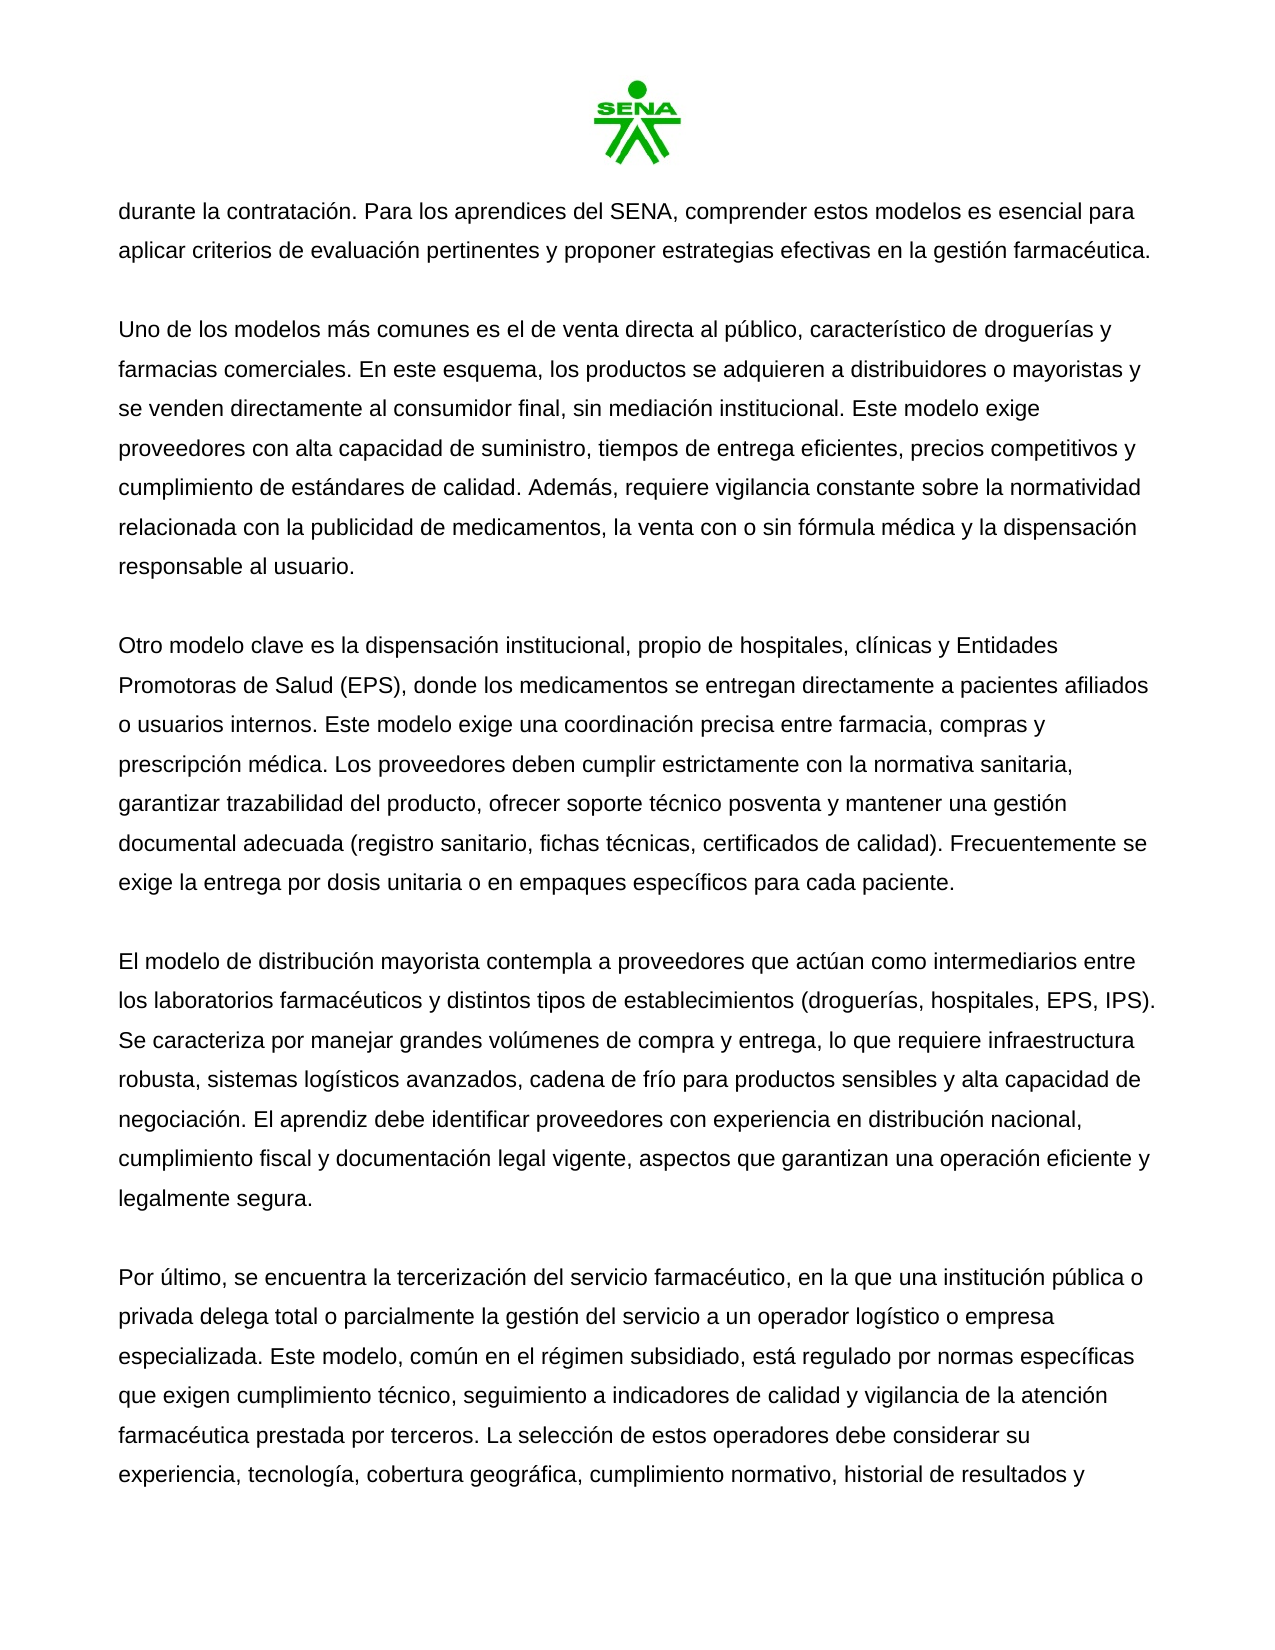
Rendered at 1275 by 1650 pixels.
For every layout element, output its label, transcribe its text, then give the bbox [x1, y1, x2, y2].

text El modelo de distribución mayorista contempla a proveedores que actúan como intermediarios entre los laboratorios farmacéuticos y distintos tipos de establecimientos (droguerías, hospitales, EPS, IPS). Se caracteriza por manejar grandes volúmenes de compra y entrega, lo que requiere infraestructura robusta, sistemas logísticos avanzados, cadena de frío para productos sensibles y alta capacidad de negociación. El aprendiz debe identificar proveedores con experiencia en distribución nacional, cumplimiento fiscal y documentación legal vigente, aspectos que garantizan una operación eficiente y legalmente segura. [118, 948, 1157, 1211]
text Uno de los modelos más comunes es el de venta directa al público, característico de droguerías y farmacias comerciales. En este esquema, los productos se adquieren a distribuidores o mayoristas y se venden directamente al consumidor final, sin mediación institucional. Este modelo exige proveedores con alta capacidad de suministro, tiempos de entrega eficientes, precios competitivos y cumplimiento de estándares de calidad. Además, requiere vigilancia constante sobre la normatividad relacionada con la publicidad de medicamentos, la venta con o sin fórmula médica y la dispensación responsable al usuario. [118, 316, 1157, 579]
text Otro modelo clave es la dispensación institucional, propio de hospitales, clínicas y Entidades Promotoras de Salud (EPS), donde los medicamentos se entregan directamente a pacientes afiliados o usuarios internos. Este modelo exige una coordinación precisa entre farmacia, compras y prescripción médica. Los proveedores deben cumplir estrictamente con la normativa sanitaria, garantizar trazabilidad del producto, ofrecer soporte técnico posventa y mantener una gestión documental adecuada (registro sanitario, fichas técnicas, certificados de calidad). Frecuentemente se exige la entrega por dosis unitaria o en empaques específicos para cada paciente. [118, 632, 1157, 895]
picture [588, 75, 687, 172]
